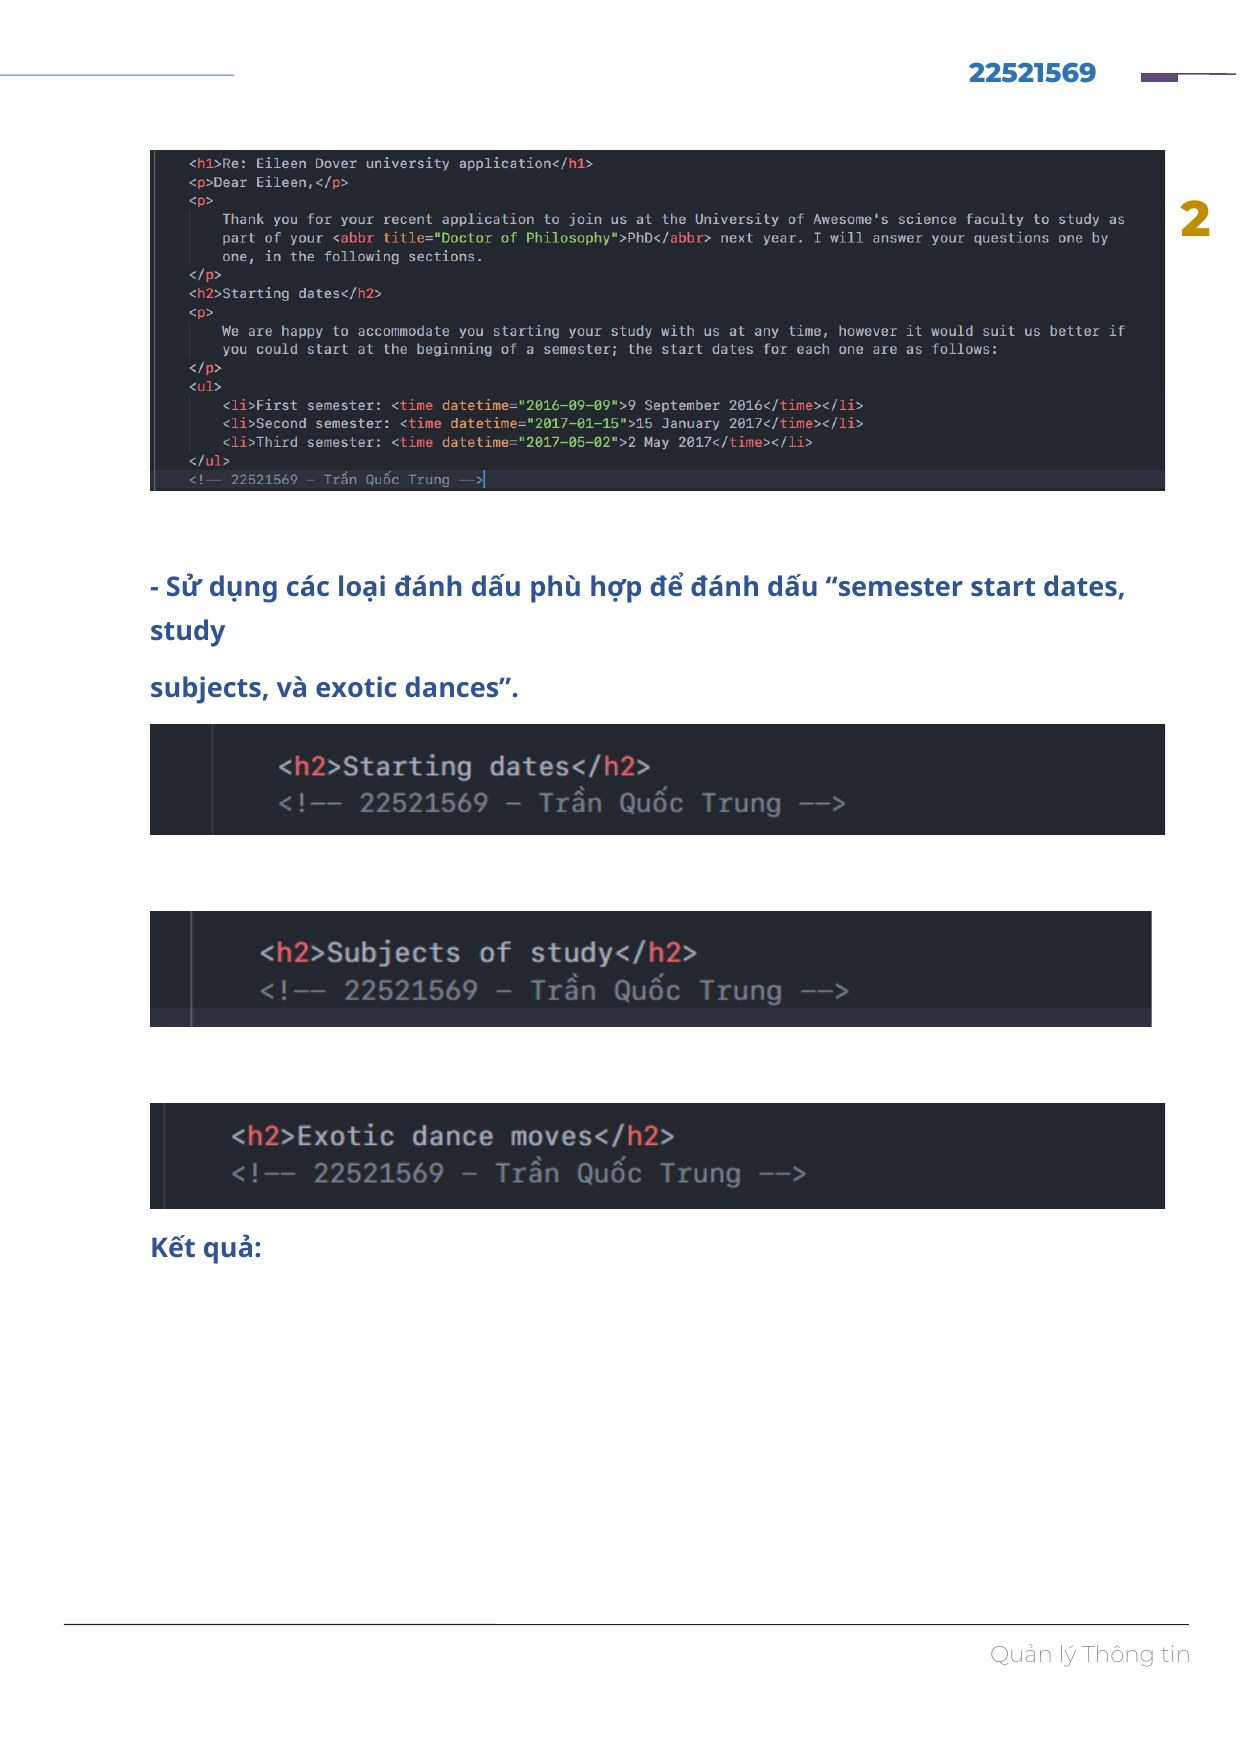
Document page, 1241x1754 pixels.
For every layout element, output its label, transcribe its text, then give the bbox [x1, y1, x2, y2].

picture [150, 911, 1152, 1027]
text Kết quả: [150, 1228, 1128, 1265]
text - Sử dụng các loại đánh dấu phù hợp để đánh dấu “semester start dates, study [150, 567, 1128, 648]
picture [150, 150, 1166, 491]
picture [150, 1103, 1166, 1209]
text subjects, và exotic dances”. [150, 668, 1128, 705]
picture [150, 724, 1166, 835]
